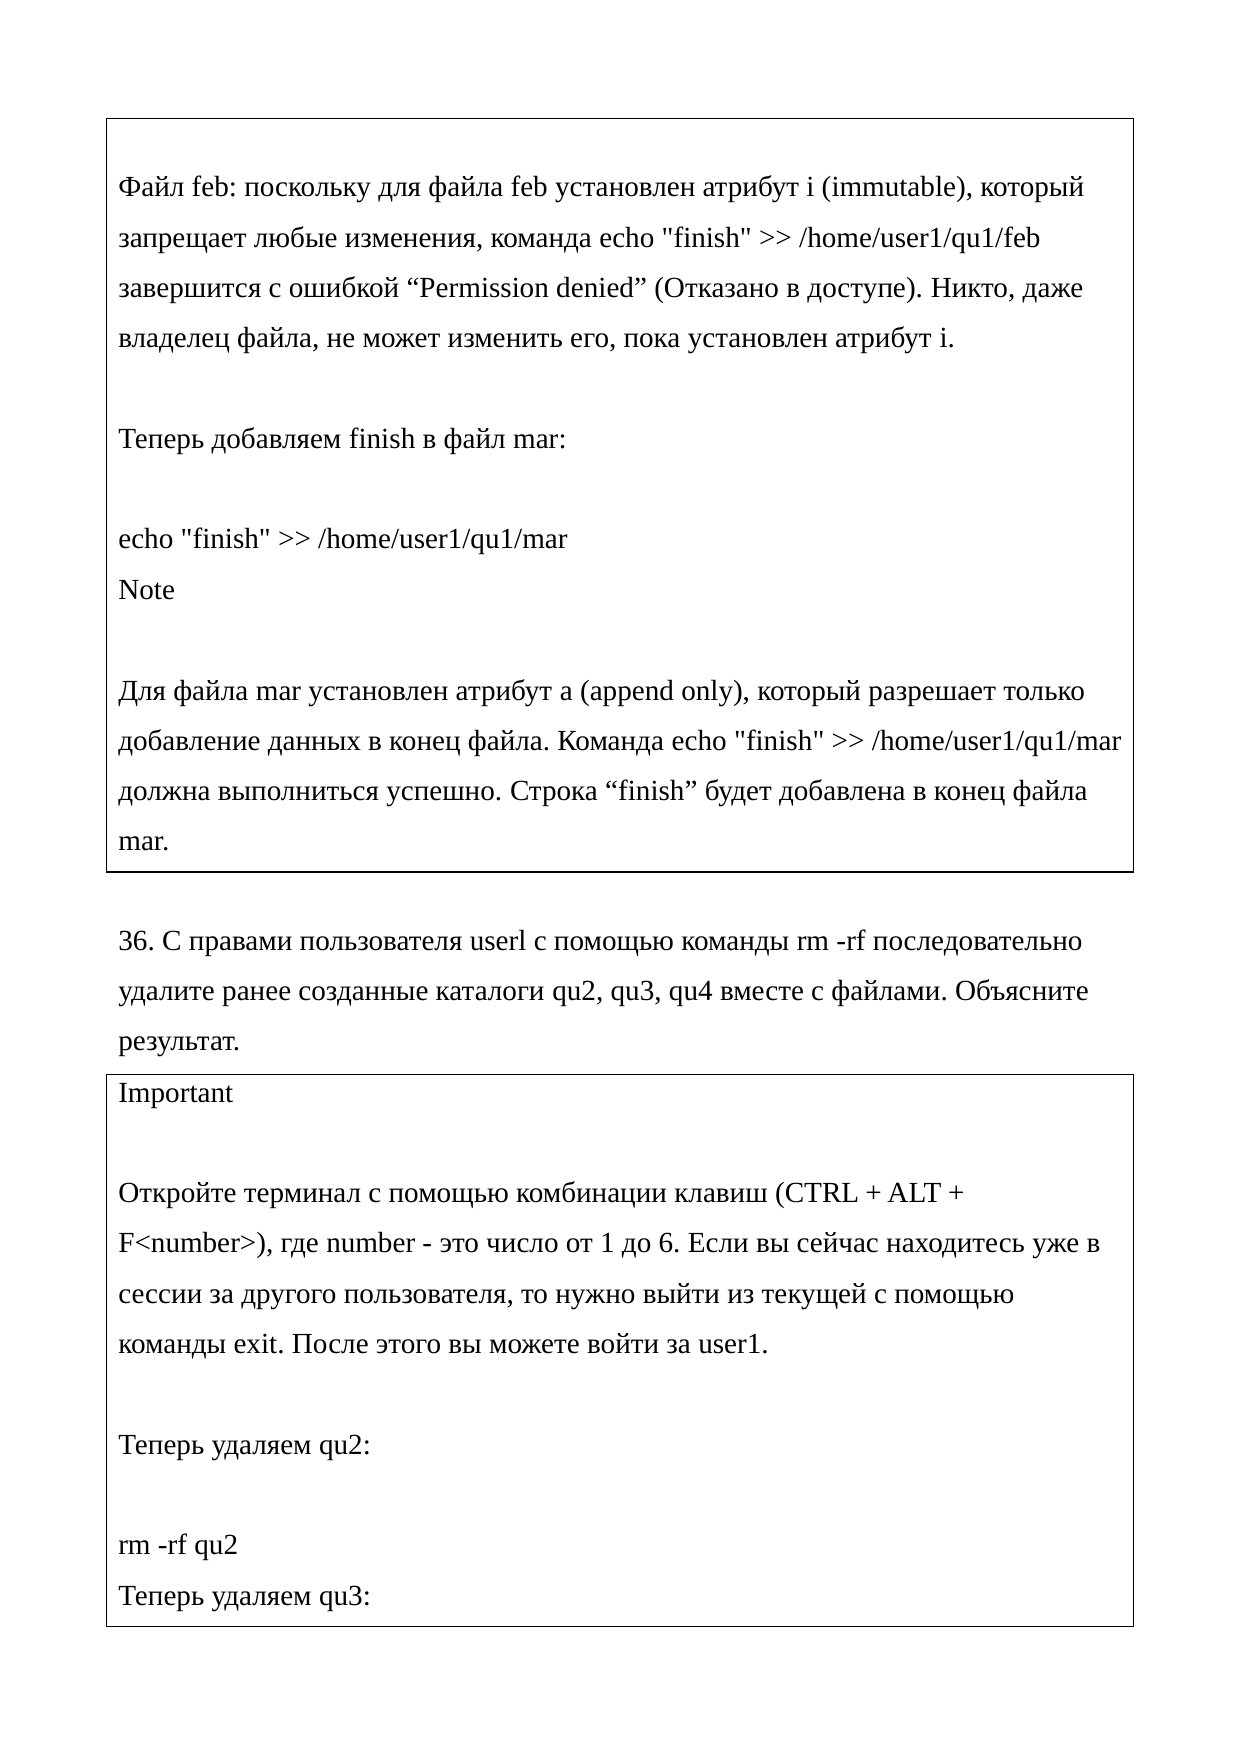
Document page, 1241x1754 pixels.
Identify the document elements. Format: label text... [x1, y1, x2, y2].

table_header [107, 1075, 1133, 1626]
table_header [107, 119, 1133, 871]
text 36. C правами пользователя userl с помощью команды rm -rf последовательно удалите ранее созданные каталоги qu2, qu3, qu4 вместе с файлами. Объясните результат. [118, 923, 1122, 1057]
